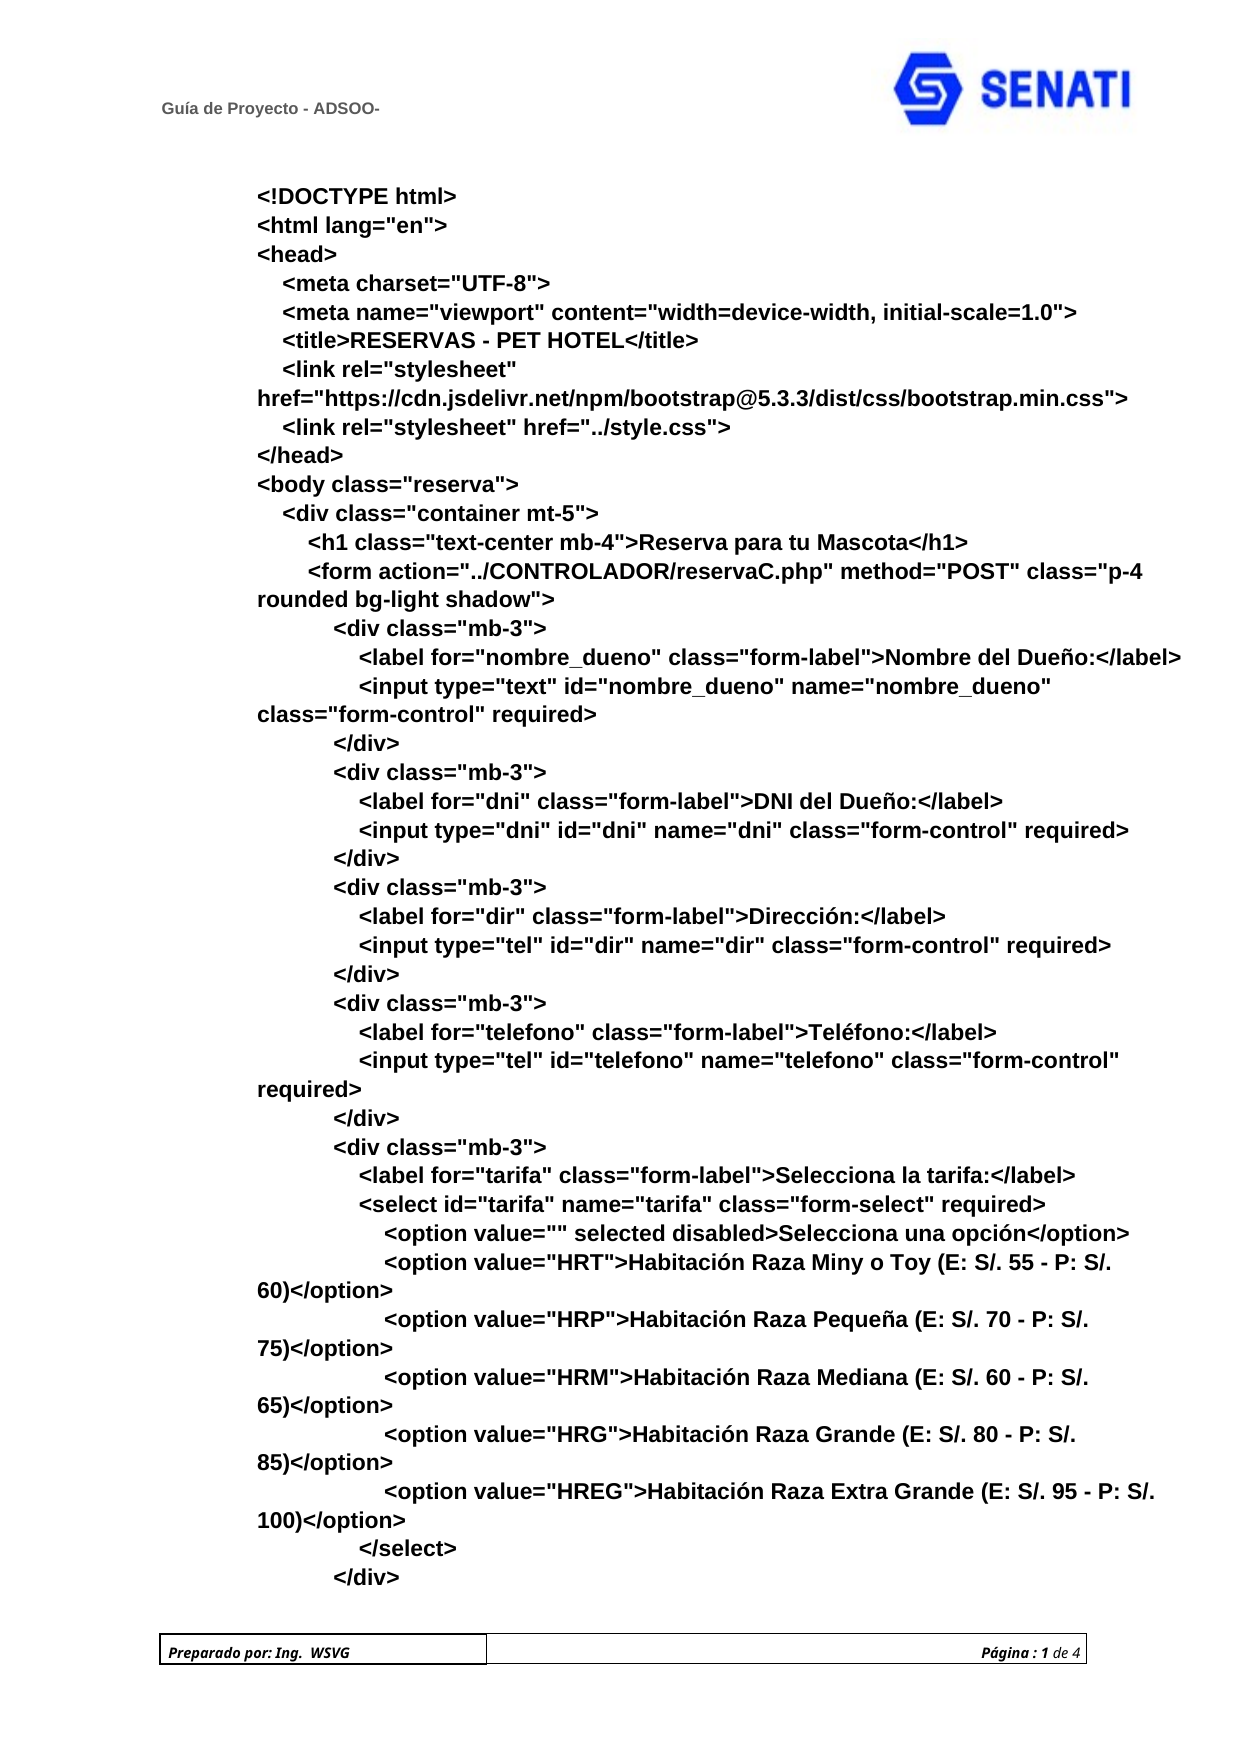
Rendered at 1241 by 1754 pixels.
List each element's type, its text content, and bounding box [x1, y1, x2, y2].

text <option value="HRT">Habitación Raza Miny o Toy (E: S/. 55 - P: S/. 60)</option> [257, 1249, 1186, 1304]
text <html lang="en"> [257, 212, 1186, 238]
text <label for="dir" class="form-label">Dirección:</label> [257, 903, 1186, 929]
text <option value="HRM">Habitación Raza Mediana (E: S/. 60 - P: S/. 65)</option> [257, 1363, 1186, 1418]
text <input type="dni" id="dni" name="dni" class="form-control" required> [257, 817, 1186, 843]
text <label for="dni" class="form-label">DNI del Dueño:</label> [257, 788, 1186, 814]
text <meta name="viewport" content="width=device-width, initial-scale=1.0"> [257, 298, 1186, 325]
text <div class="mb-3"> [257, 874, 1186, 901]
text <!DOCTYPE html> [257, 183, 1186, 209]
picture [871, 38, 1151, 139]
text <head> [257, 241, 1186, 267]
text <input type="tel" id="telefono" name="telefono" class="form-control" required> [257, 1047, 1186, 1102]
text </select> [257, 1535, 1186, 1562]
text <div class="mb-3"> [257, 615, 1186, 641]
text <option value="HRG">Habitación Raza Grande (E: S/. 80 - P: S/. 85)</option> [257, 1421, 1186, 1476]
text <body class="reserva"> [257, 471, 1186, 497]
text <div class="mb-3"> [257, 990, 1186, 1016]
text <link rel="stylesheet" href="https://cdn.jsdelivr.net/npm/bootstrap@5.3.3/dist/css/bootstrap.min.css"> [257, 356, 1186, 411]
text </div> [257, 1105, 1186, 1131]
text <link rel="stylesheet" href="../style.css"> [257, 413, 1186, 440]
text <div class="mb-3"> [257, 1133, 1186, 1160]
text <meta charset="UTF-8"> [257, 269, 1186, 296]
text <input type="text" id="nombre_dueno" name="nombre_dueno" class="form-control" required> [257, 673, 1186, 727]
text </head> [257, 442, 1186, 469]
text </div> [257, 845, 1186, 872]
text <label for="tarifa" class="form-label">Selecciona la tarifa:</label> [257, 1162, 1186, 1189]
text <title>RESERVAS - PET HOTEL</title> [257, 327, 1186, 354]
text </div> [257, 961, 1186, 987]
text <select id="tarifa" name="tarifa" class="form-select" required> [257, 1191, 1186, 1218]
text </div> [257, 1564, 1186, 1591]
text <option value="HRP">Habitación Raza Pequeña (E: S/. 70 - P: S/. 75)</option> [257, 1306, 1186, 1361]
text <form action="../CONTROLADOR/reservaC.php" method="POST" class="p-4 rounded bg-light shadow"> [257, 558, 1186, 612]
text <option value="HREG">Habitación Raza Extra Grande (E: S/. 95 - P: S/. 100)</option> [257, 1478, 1186, 1533]
text <div class="mb-3"> [257, 759, 1186, 785]
text <h1 class="text-center mb-4">Reserva para tu Mascota</h1> [257, 529, 1186, 555]
text <label for="nombre_dueno" class="form-label">Nombre del Dueño:</label> [257, 644, 1186, 670]
text </div> [257, 730, 1186, 756]
text <div class="container mt-5"> [257, 500, 1186, 526]
text <label for="telefono" class="form-label">Teléfono:</label> [257, 1018, 1186, 1045]
text <input type="tel" id="dir" name="dir" class="form-control" required> [257, 932, 1186, 958]
text <option value="" selected disabled>Selecciona una opción</option> [257, 1220, 1186, 1246]
